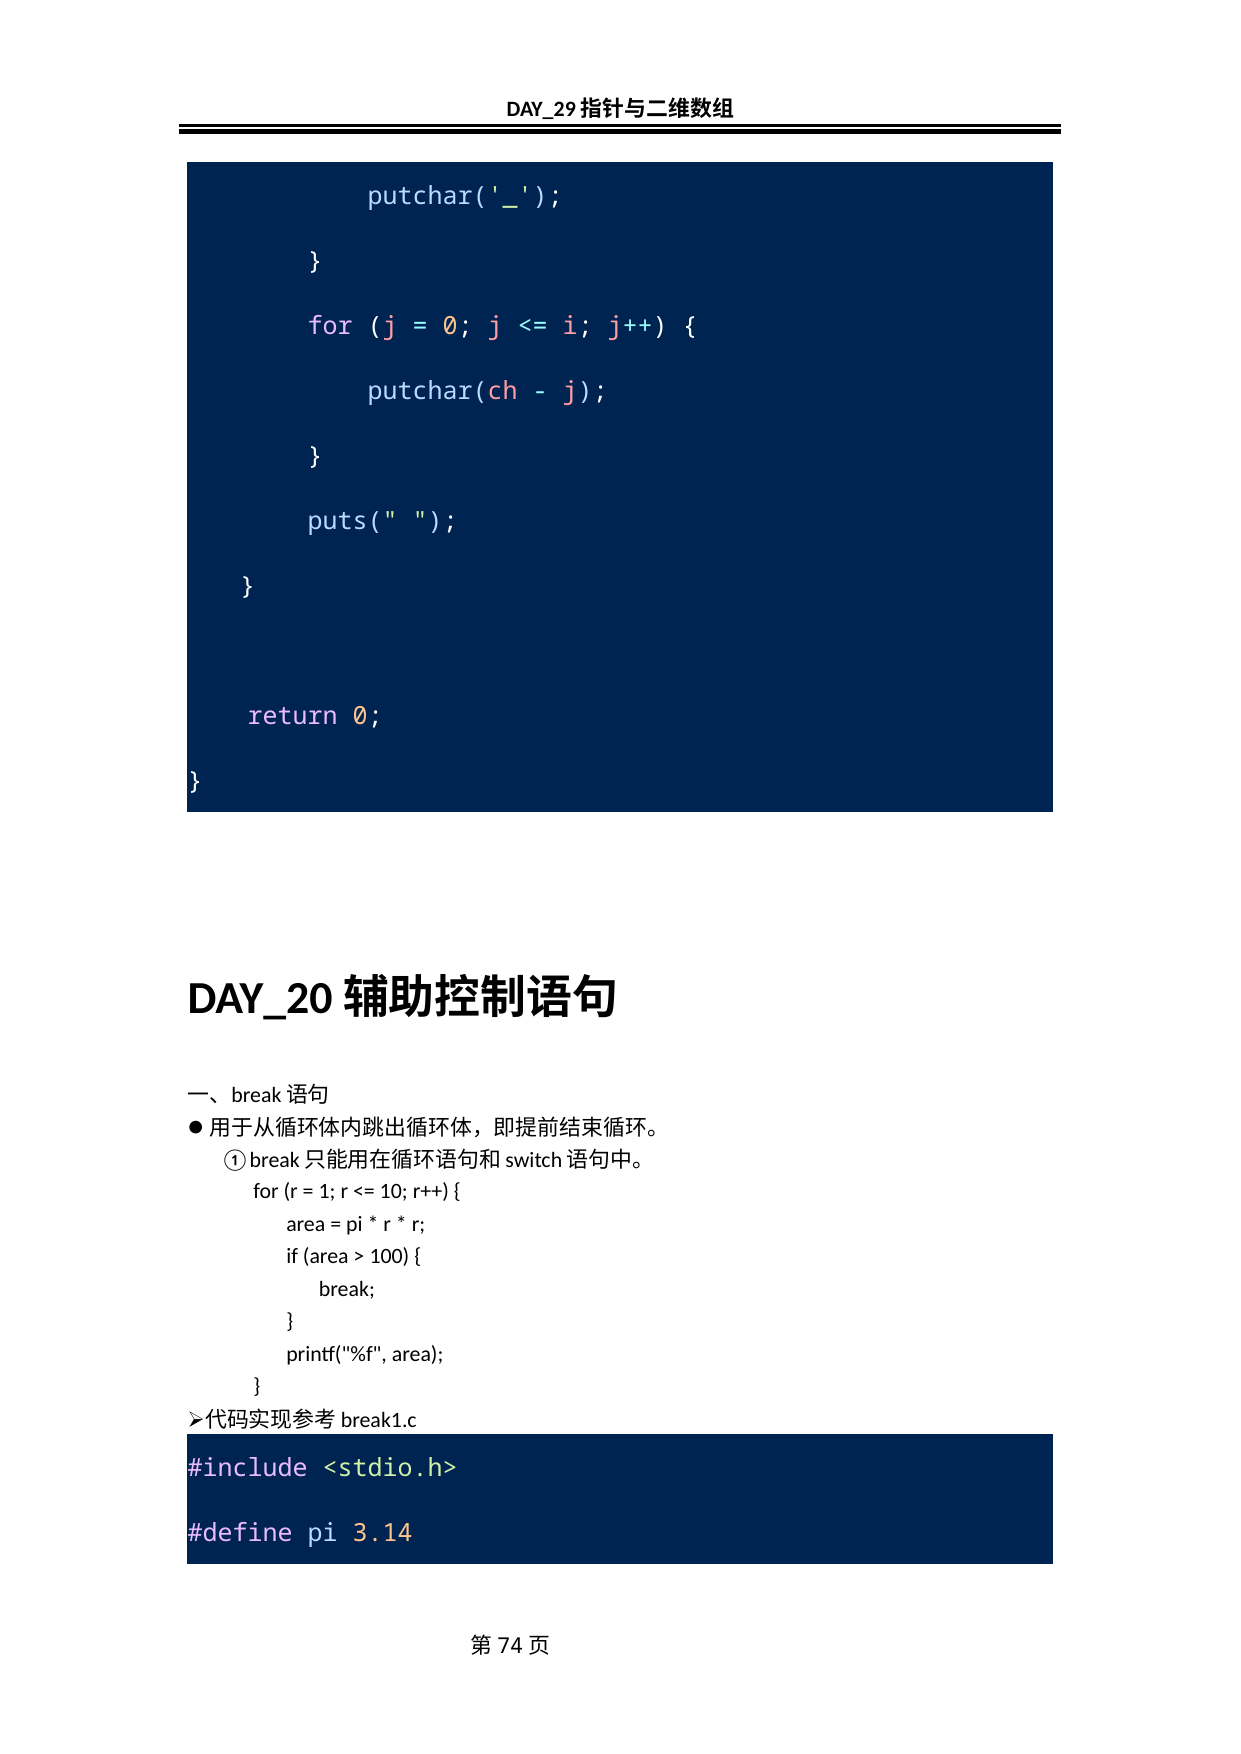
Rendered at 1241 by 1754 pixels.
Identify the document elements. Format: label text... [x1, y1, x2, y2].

list for (r = 1; r <= 10; r++) { [220, 1174, 1053, 1207]
list } [253, 1304, 1053, 1337]
text } [187, 747, 1053, 812]
text for (j = 0; j <= i; j++) { [187, 292, 1053, 357]
list break; [286, 1272, 1053, 1304]
list printf("%f", area); [253, 1337, 1053, 1369]
text #include <stdio.h> [187, 1434, 1053, 1499]
list ①break只能用在循环语句和switch语句中。 [187, 1142, 1053, 1174]
list } [220, 1369, 1053, 1402]
text return 0; [187, 682, 1053, 747]
list break语句 [187, 1077, 1053, 1109]
text } [187, 552, 1053, 617]
text #define pi 3.14 [187, 1499, 1053, 1564]
text putchar(ch - j); [187, 357, 1053, 422]
list if (area > 100) { [253, 1239, 1053, 1272]
list 代码实现参考break1.c [187, 1402, 1053, 1434]
list 用于从循环体内跳出循环体，即提前结束循环。 [187, 1109, 1053, 1142]
text puts(" "); [187, 487, 1053, 552]
text putchar('_'); [187, 162, 1053, 227]
text } [187, 227, 1053, 292]
subtitle DAY_20 辅助控制语句 [187, 945, 1053, 1042]
text } [187, 422, 1053, 487]
list area = pi * r * r; [253, 1207, 1053, 1239]
